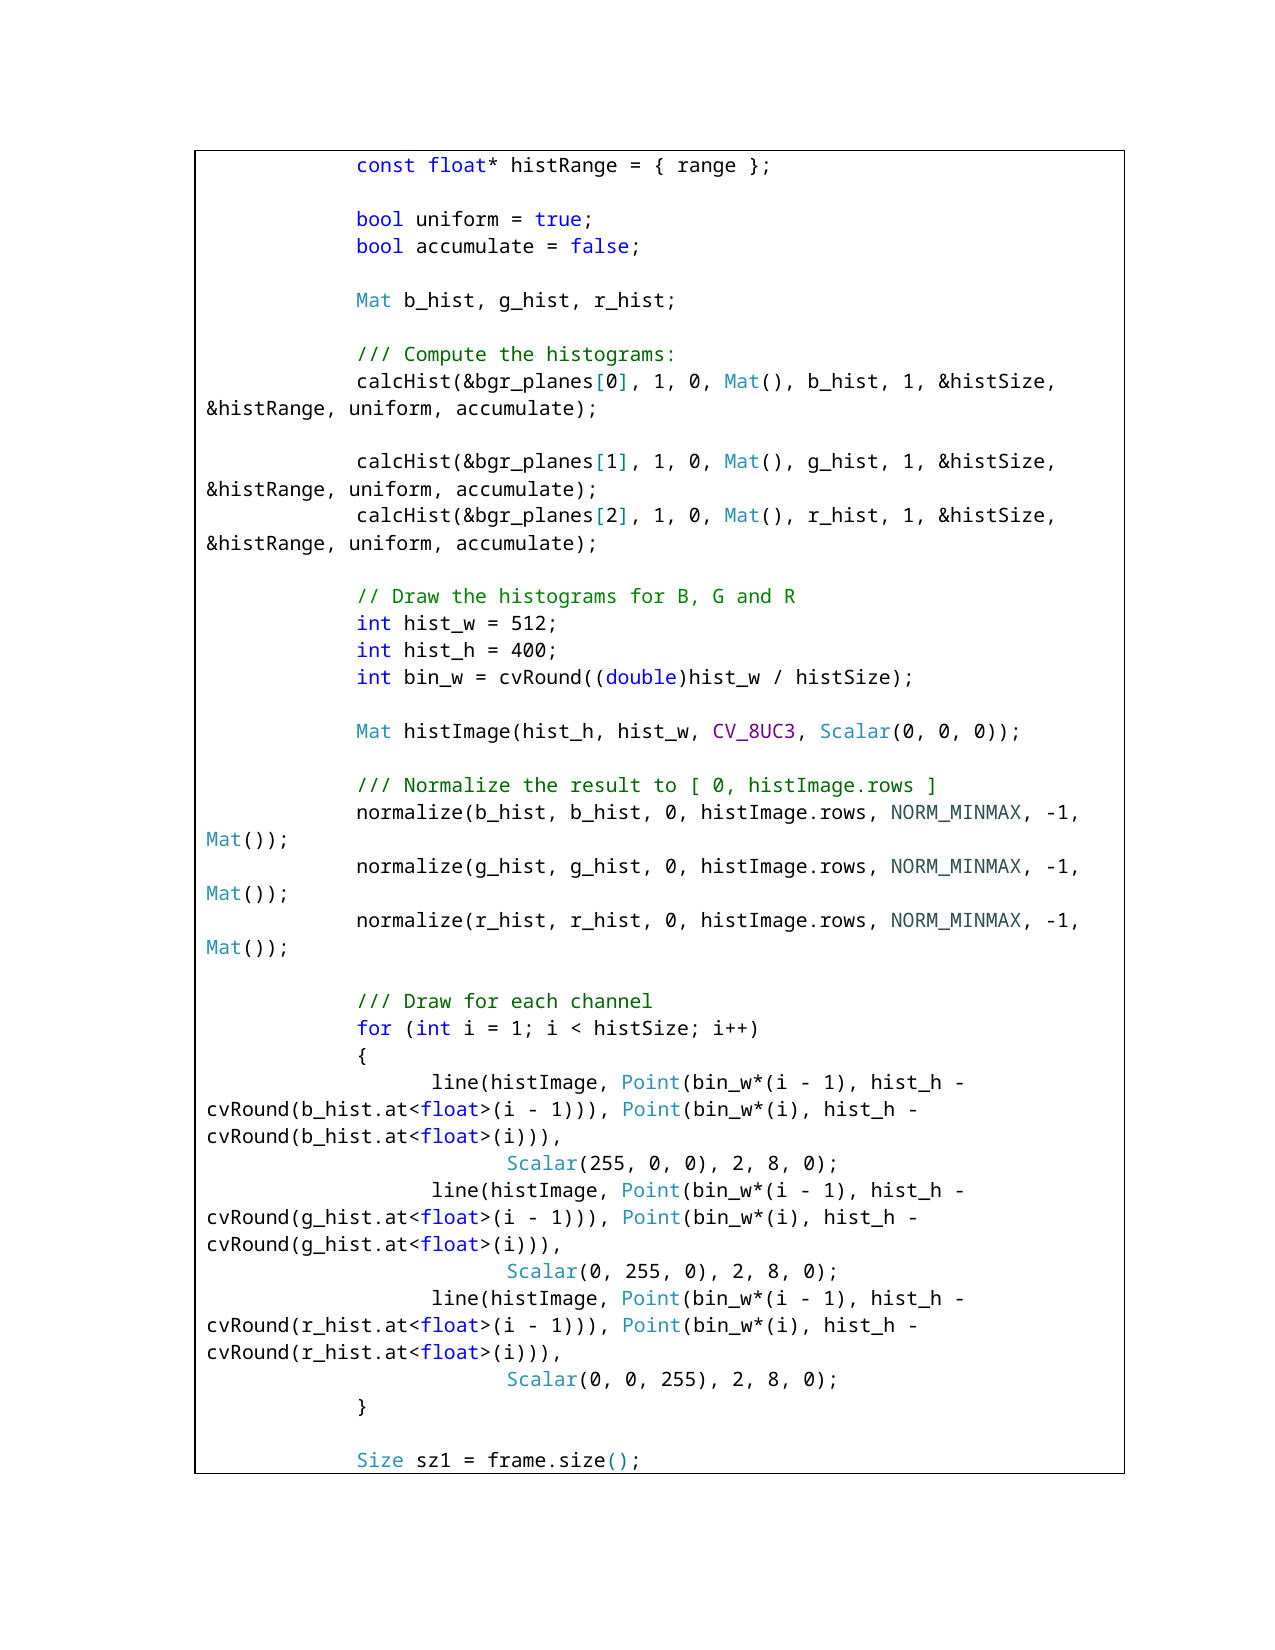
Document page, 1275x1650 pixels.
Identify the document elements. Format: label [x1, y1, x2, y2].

table_cell [196, 151, 1124, 1473]
